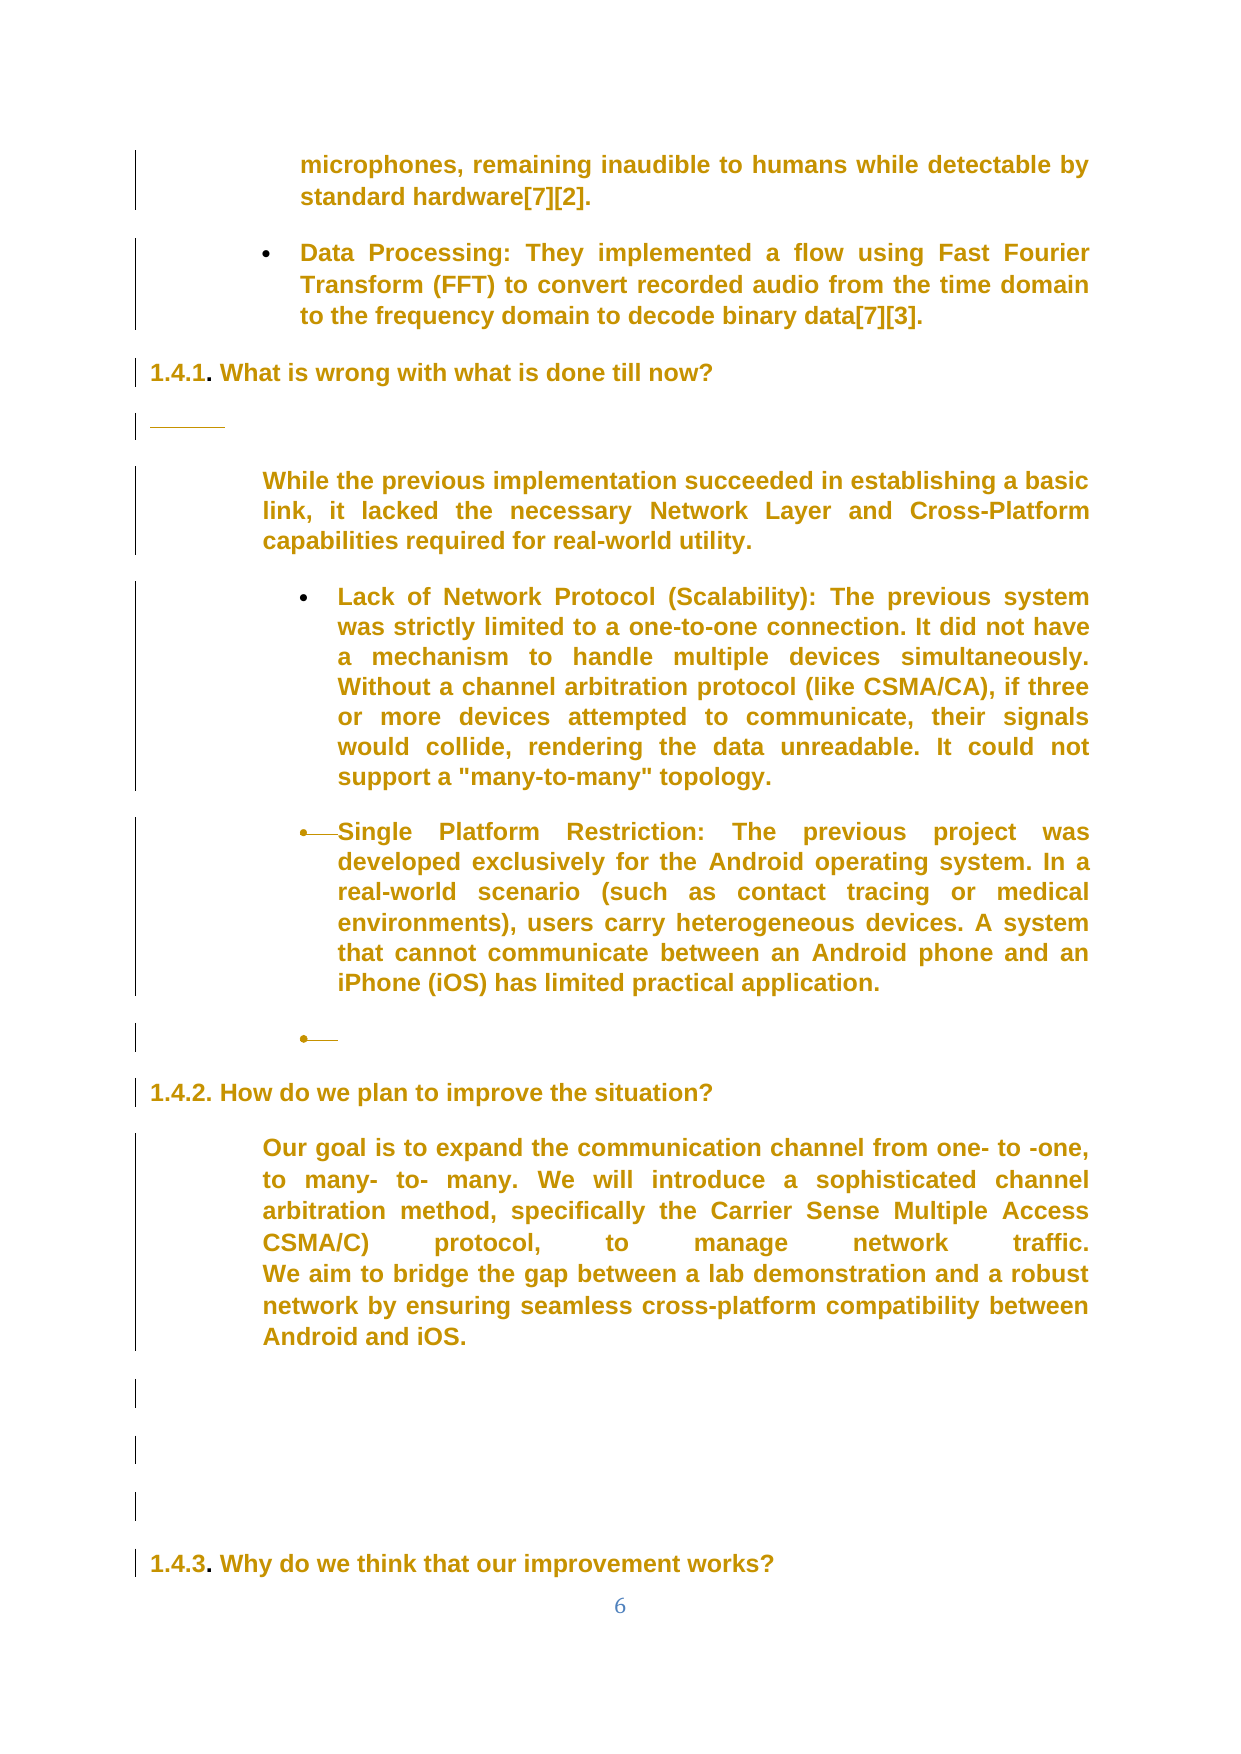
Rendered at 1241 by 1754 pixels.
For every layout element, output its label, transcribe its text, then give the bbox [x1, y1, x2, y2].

text 1.4.2. How do we plan to improve the situation? [150, 1078, 1090, 1107]
list Single Platform Restriction: The previous project was developed exclusively for the Android operating system. In a real-world scenario (such as contact tracing or medical environments), users carry heterogeneous devices. A system that cannot communicate between an Android phone and an iPhone (iOS) has limited practical application. [300, 817, 1090, 996]
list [262, 150, 1090, 210]
text While the previous implementation succeeded in establishing a basic link, it lacked the necessary Network Layer and Cross-Platform capabilities required for real-world utility. [262, 466, 1090, 555]
list Data Processing: They implemented a flow using Fast Fourier Transform (FFT) to convert recorded audio from the time domain to the frequency domain to decode binary data[7][3]. [262, 238, 1090, 330]
text Our goal is to expand the communication channel from one- to -one, to many- to- many. We will introduce a sophisticated channel arbitration method, specifically the Carrier Sense Multiple Access CSMA/C) protocol, to manage network traffic. We aim to bridge the gap between a lab demonstration and a robust network by ensuring seamless cross-platform compatibility between Android and iOS. [262, 1133, 1090, 1351]
list Lack of Network Protocol (Scalability): The previous system was strictly limited to a one-to-one connection. It did not have a mechanism to handle multiple devices simultaneously. Without a channel arbitration protocol (like CSMA/CA), if three or more devices attempted to communicate, their signals would collide, rendering the data unreadable. It could not support a "many-to-many" topology. [300, 581, 1090, 791]
text 1.4.1. What is wrong with what is done till now? [150, 358, 1090, 387]
text 1.4.3. Why do we think that our improvement works? [150, 1549, 1090, 1577]
